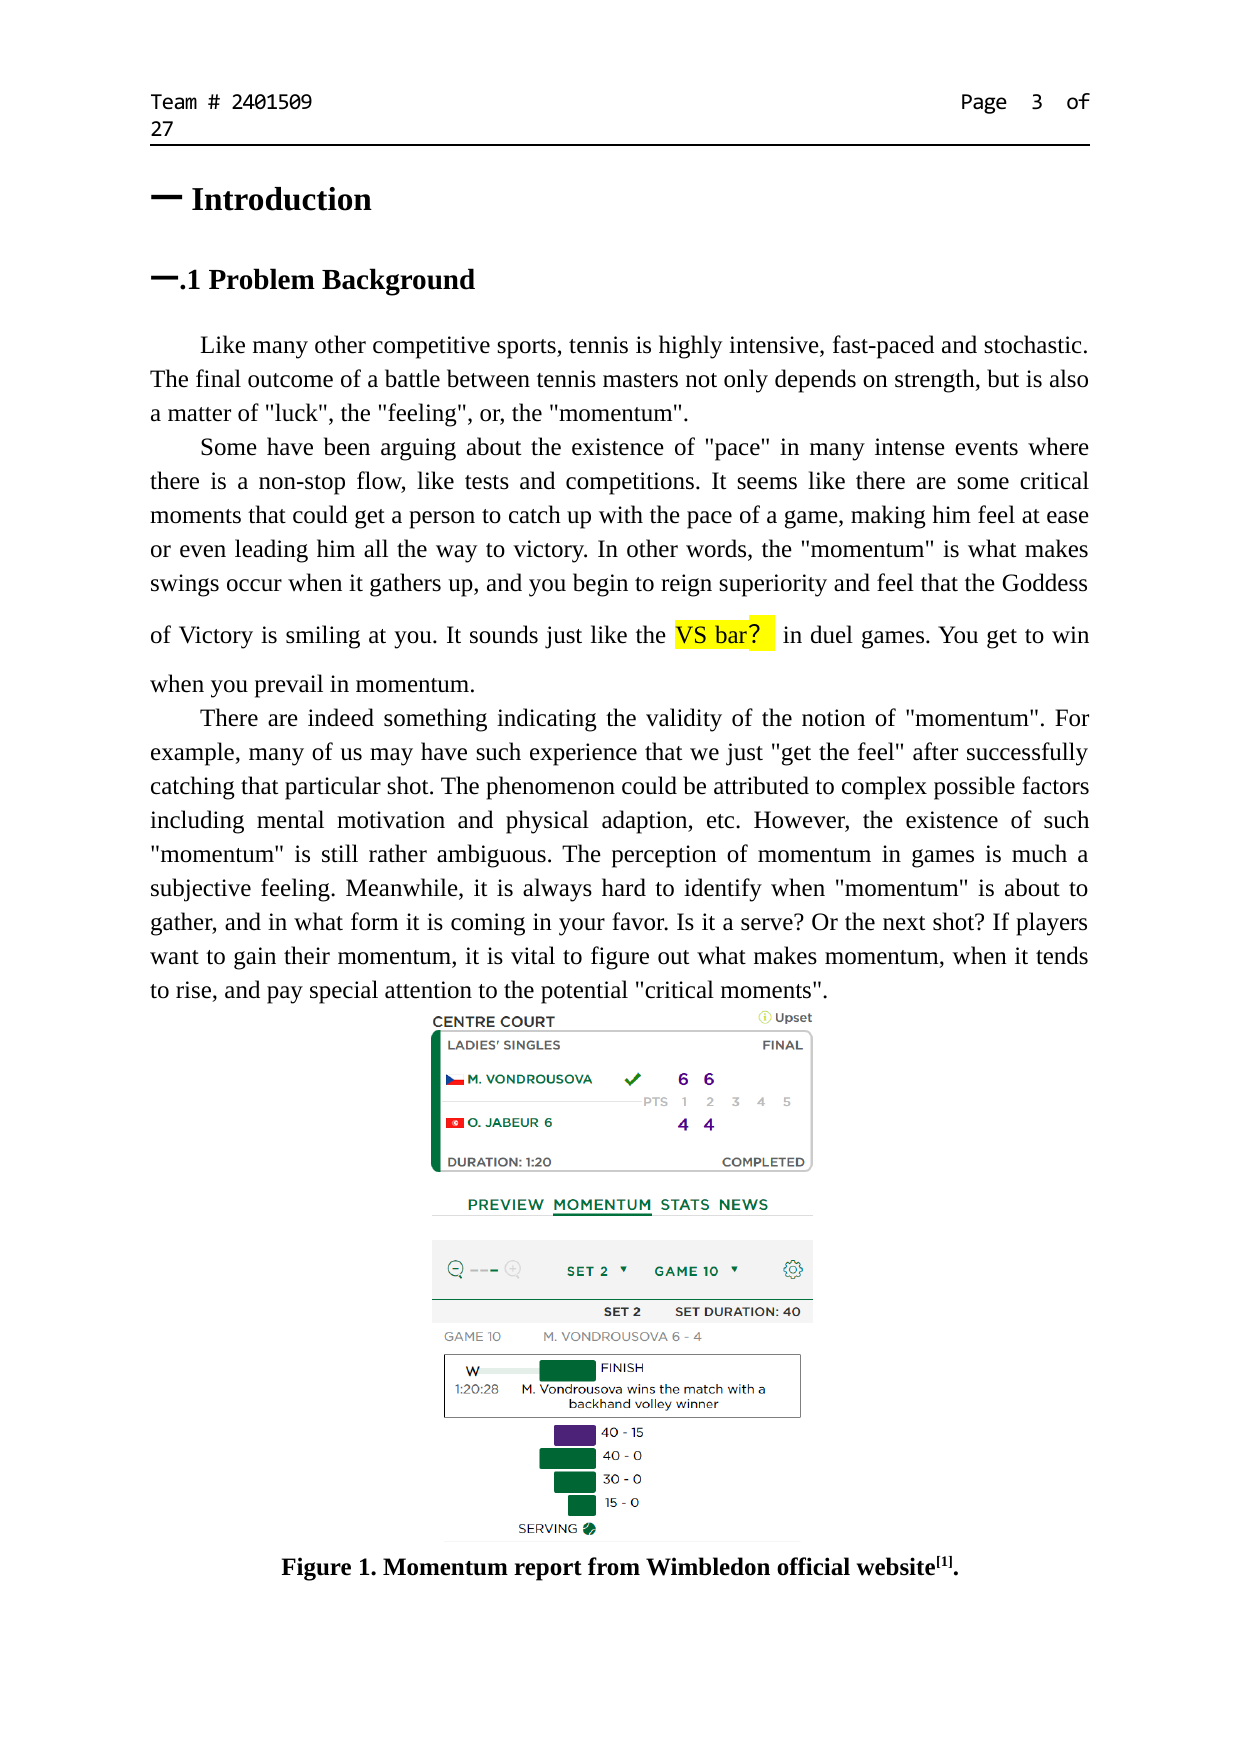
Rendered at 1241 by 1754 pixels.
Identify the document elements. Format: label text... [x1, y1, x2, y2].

subtitle Problem Background [150, 242, 1090, 310]
text Figure 1. Momentum report from Wimbledon official website[1]. [150, 1550, 1090, 1584]
picture [422, 1006, 818, 1542]
table_header [150, 1006, 1089, 1550]
subtitle Introduction [150, 162, 1090, 230]
text Like many other competitive sports, tennis is highly intensive, fast-paced and stochastic. The final outcome of a battle between tennis masters not only depends on strength, but is also a matter of "luck", the "feeling", or, the "momentum". [150, 327, 1090, 429]
text Some have been arguing about the existence of "pace" in many intense events where there is a non-stop flow, like tests and competitions. It seems like there are some critical moments that could get a person to catch up with the pace of a game, making him feel at ease or even leading him all the way to victory. In other words, the "momentum" is what makes swings occur when it gathers up, and you begin to reign superiority and feel that the Goddess of Victory is smiling at you. It sounds just like the VS bar？ in duel games. You get to win when you prevail in momentum. [150, 429, 1090, 701]
text There are indeed something indicating the validity of the notion of "momentum". For example, many of us may have such experience that we just "get the feel" after successfully catching that particular shot. The phenomenon could be attributed to complex possible factors including mental motivation and physical adaption, etc. However, the existence of such "momentum" is still rather ambiguous. The perception of momentum in games is much a subjective feeling. Meanwhile, it is always hard to identify when "momentum" is about to gather, and in what form it is coming in your favor. Is it a serve? Or the next shot? If players want to gain their momentum, it is vital to figure out what makes momentum, when it tends to rise, and pay special attention to the potential "critical moments". [150, 701, 1090, 1006]
